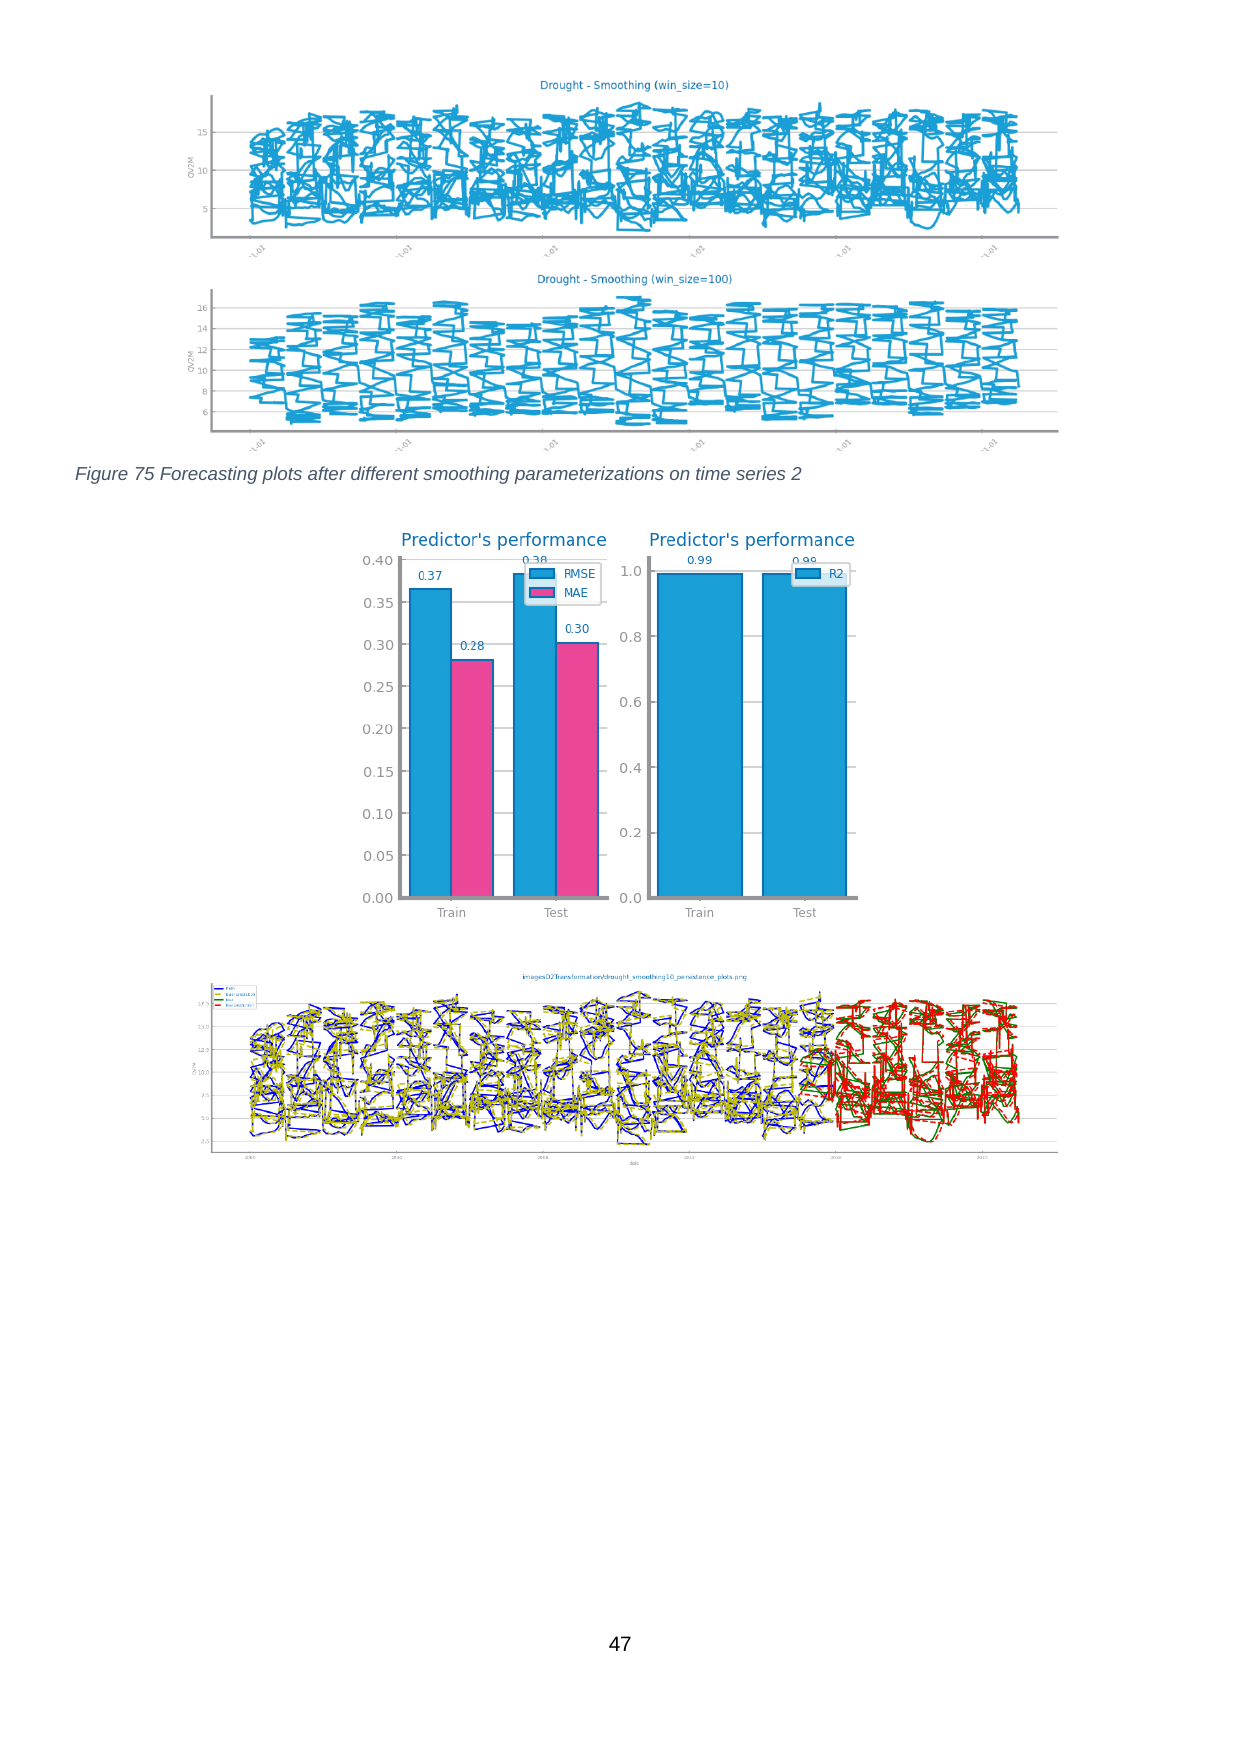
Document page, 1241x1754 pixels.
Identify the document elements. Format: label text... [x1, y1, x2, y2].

picture [75, 75, 1166, 257]
picture [326, 504, 914, 946]
picture [75, 268, 1166, 451]
picture [75, 957, 1166, 1176]
text Figure 75 Forecasting plots after different smoothing parameterizations on time series 2 [75, 462, 1165, 484]
